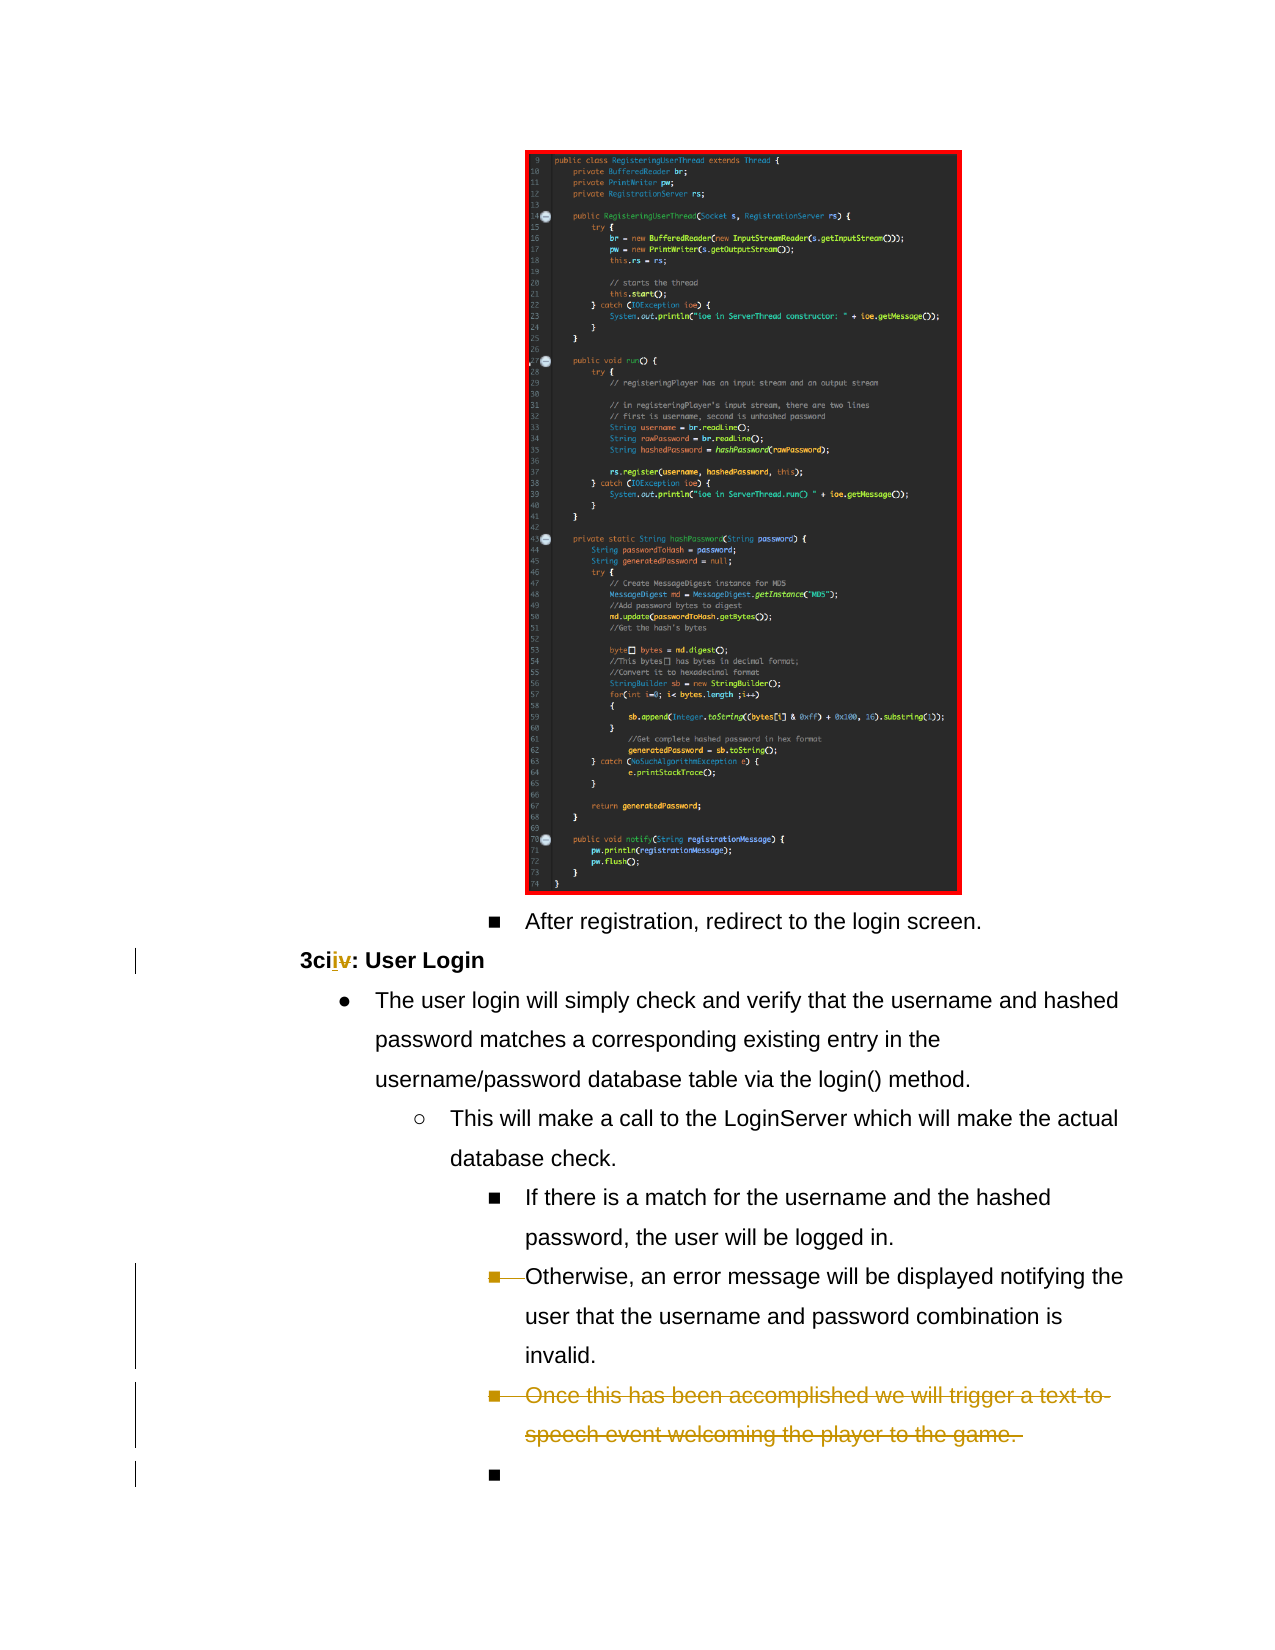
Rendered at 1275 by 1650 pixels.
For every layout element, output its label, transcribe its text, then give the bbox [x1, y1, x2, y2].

text 3ci: User Login [150, 947, 1125, 974]
picture [529, 154, 957, 891]
list After registration, redirect to the login screen. [487, 908, 1125, 934]
list If there is a match for the username and the hashed password, the user will be logged in. [487, 1184, 1125, 1250]
list The user login will simply check and verify that the username and hashed password matches a corresponding existing entry in the username/password database table via the login() method. [337, 987, 1125, 1092]
list Otherwise, an error message will be displayed notifying the user that the username and password combination is invalid. [487, 1263, 1125, 1369]
list This will make a call to the LoginServer which will make the actual database check. [412, 1105, 1125, 1171]
